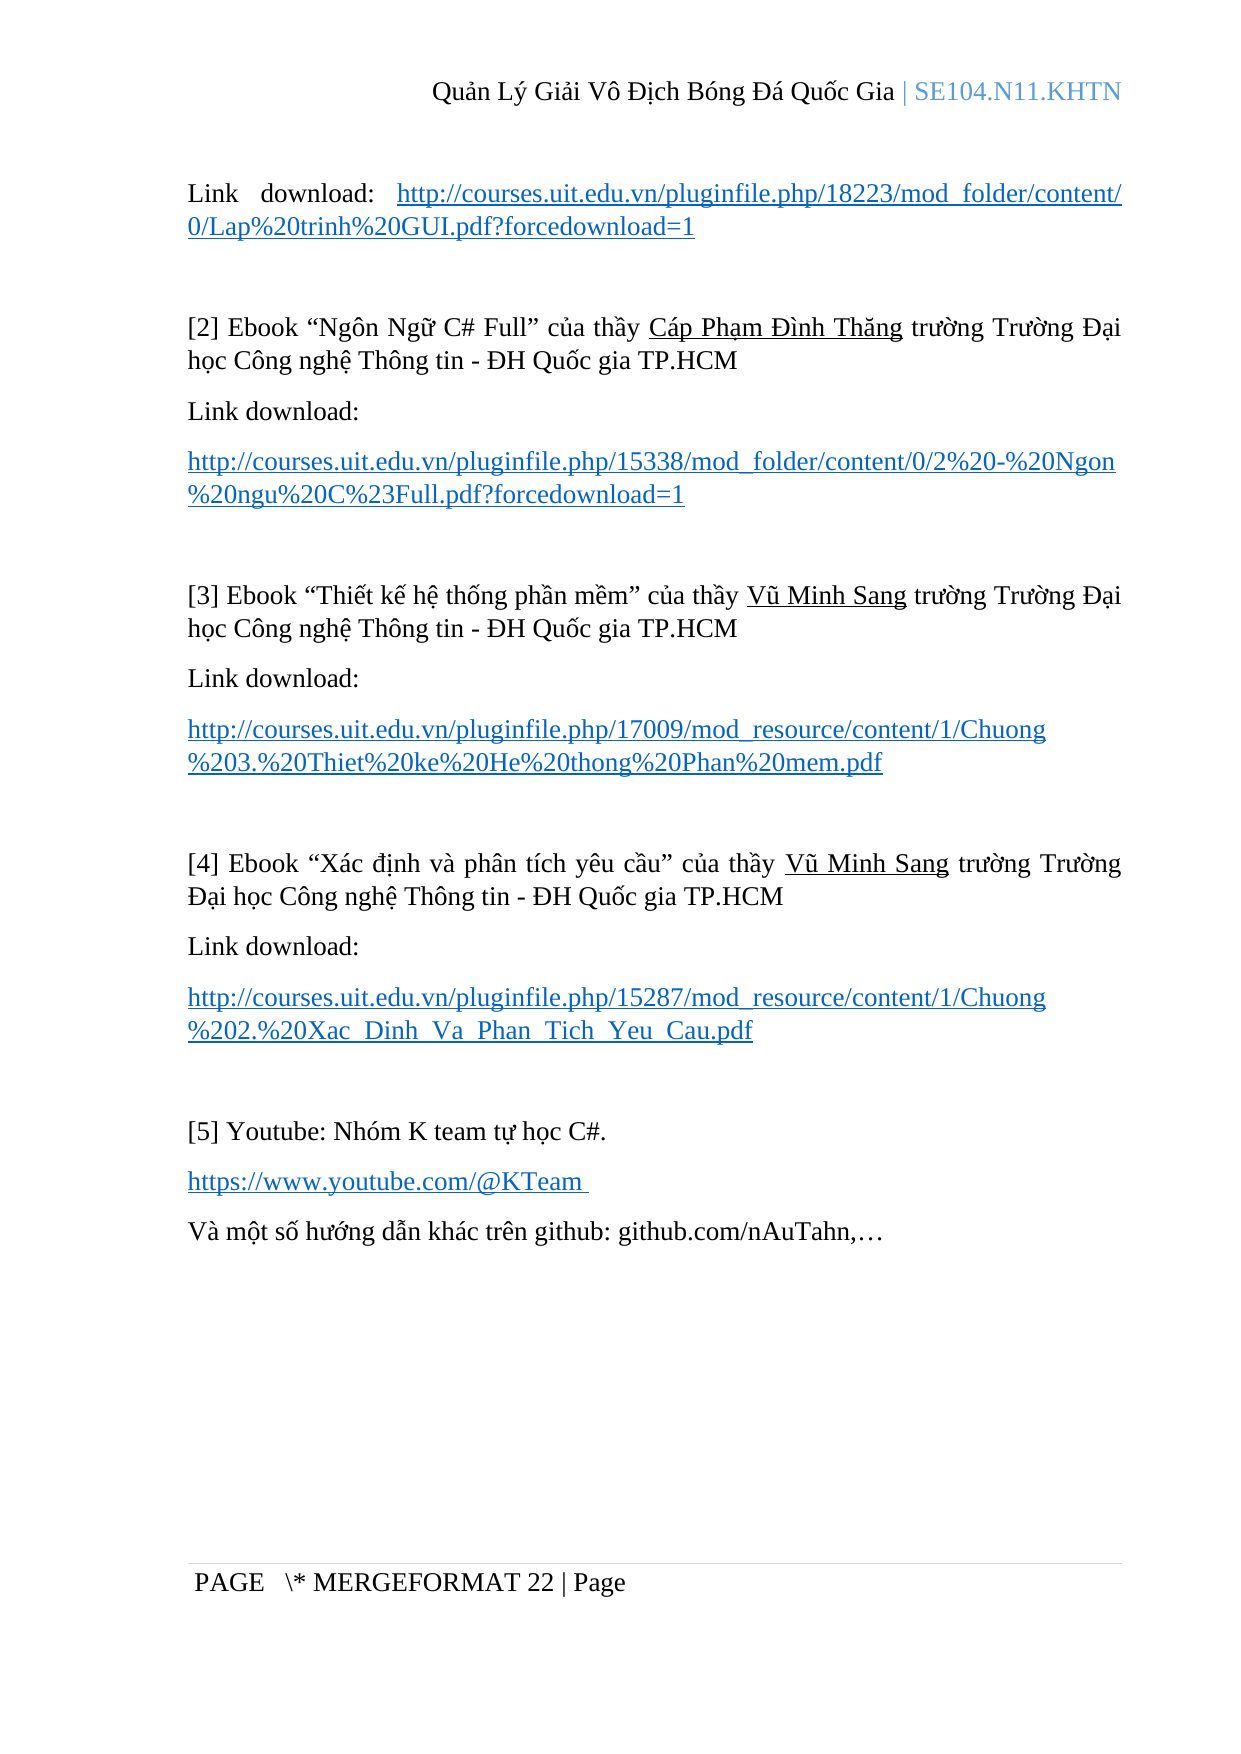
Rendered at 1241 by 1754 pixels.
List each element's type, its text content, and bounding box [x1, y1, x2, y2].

text http://courses.uit.edu.vn/pluginfile.php/17009/mod_resource/content/1/Chuong%203.%20Thiet%20ke%20He%20thong%20Phan%20mem.pdf [187, 713, 1122, 777]
text https://www.youtube.com/@KTeam [187, 1165, 1122, 1196]
text Link download: [187, 931, 1122, 962]
text [5] Youtube: Nhóm K team tự học C#. [187, 1115, 1122, 1146]
text [3] Ebook “Thiết kế hệ thống phần mềm” của thầy Vũ Minh Sang trường Trường Đại học Công nghệ Thông tin - ĐH Quốc gia TP.HCM [187, 579, 1122, 643]
text [2] Ebook “Ngôn Ngữ C# Full” của thầy Cáp Phạm Đình Thăng trường Trường Đại học Công nghệ Thông tin - ĐH Quốc gia TP.HCM [187, 311, 1122, 376]
text Link download: [187, 663, 1122, 694]
text http://courses.uit.edu.vn/pluginfile.php/15287/mod_resource/content/1/Chuong%202.%20Xac_Dinh_Va_Phan_Tich_Yeu_Cau.pdf [187, 981, 1122, 1045]
text [4] Ebook “Xác định và phân tích yêu cầu” của thầy Vũ Minh Sang trường Trường Đại học Công nghệ Thông tin - ĐH Quốc gia TP.HCM [187, 847, 1122, 911]
text Và một số hướng dẫn khác trên github: github.com/nAuTahn,… [187, 1215, 1122, 1246]
text http://courses.uit.edu.vn/pluginfile.php/15338/mod_folder/content/0/2%20-%20Ngon%20ngu%20C%23Full.pdf?forcedownload=1 [187, 445, 1122, 509]
text Link download: [187, 395, 1122, 426]
text Link download: http://courses.uit.edu.vn/pluginfile.php/18223/mod_folder/content/0/Lap%20trinh%20GUI.pdf?forcedownload=1 [187, 177, 1122, 242]
